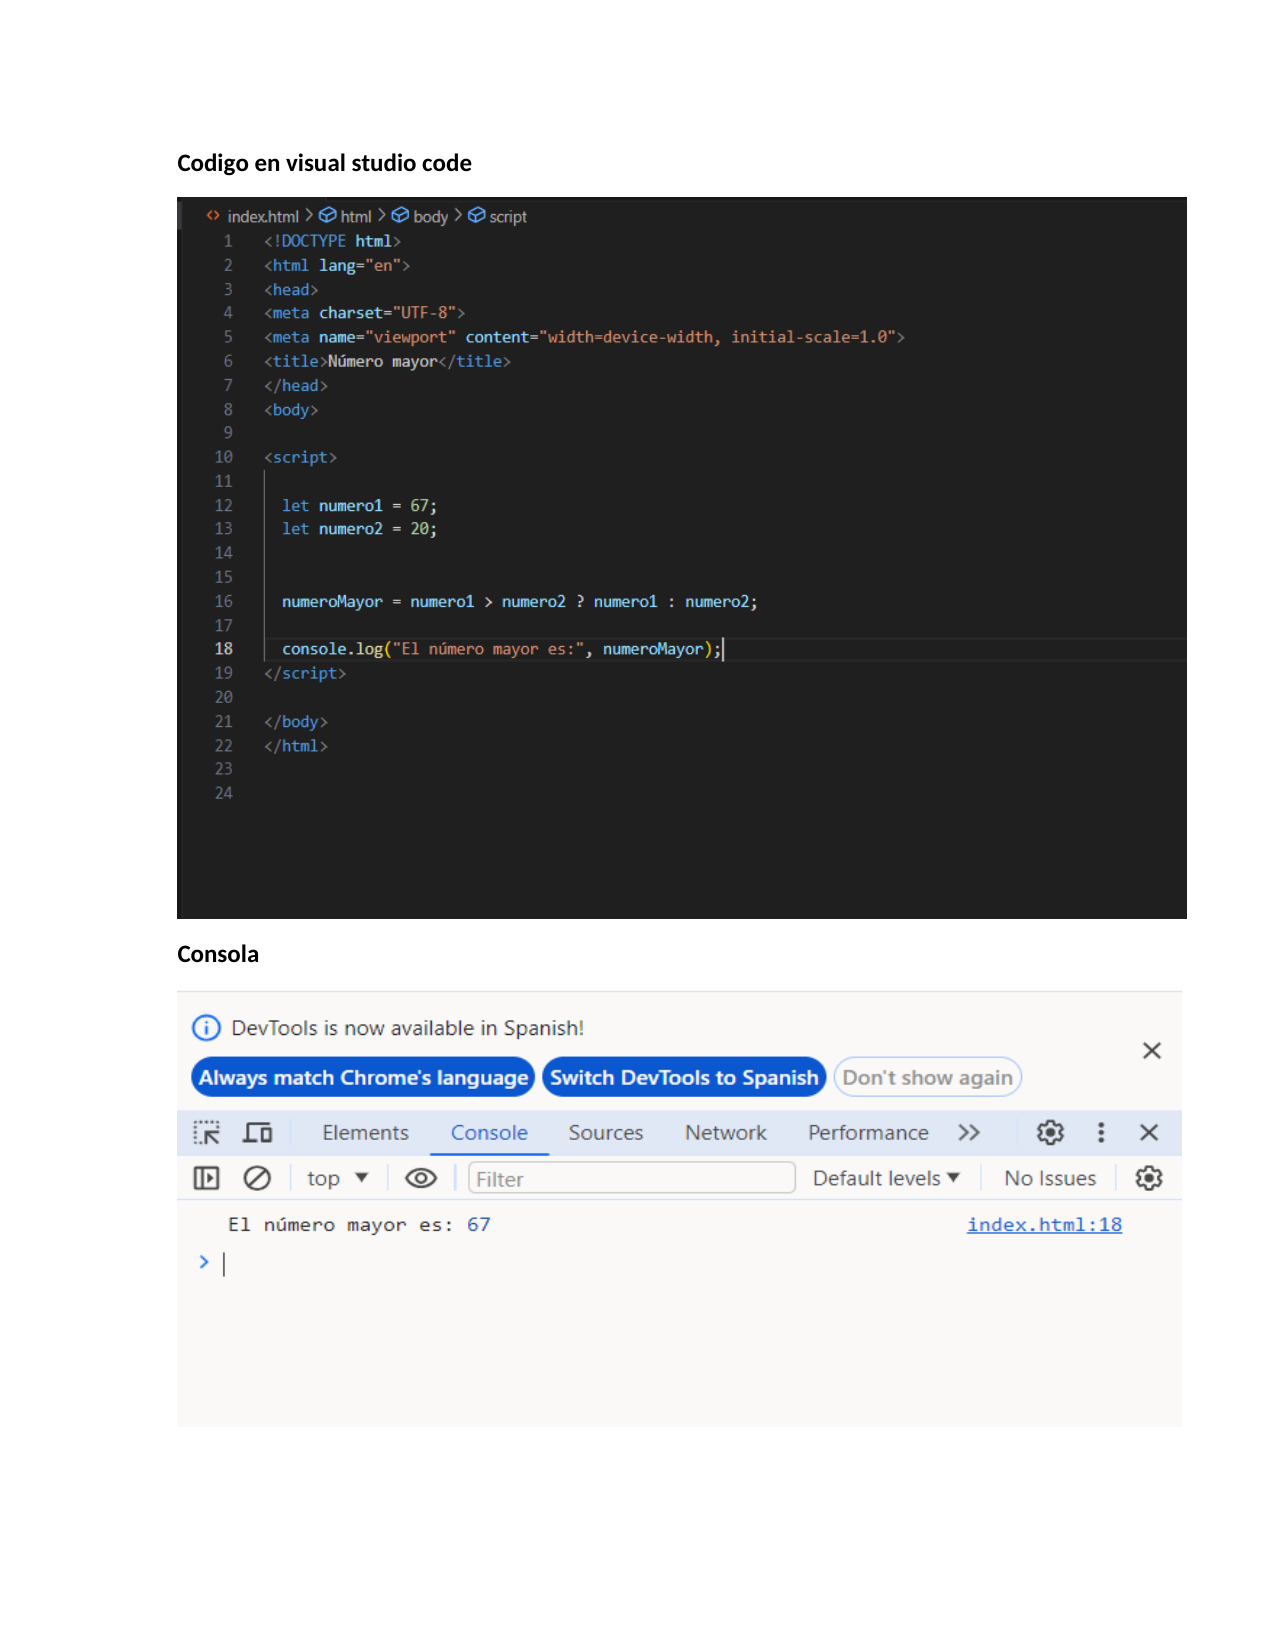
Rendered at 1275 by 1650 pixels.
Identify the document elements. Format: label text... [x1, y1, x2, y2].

text Codigo en visual studio code [177, 148, 1098, 178]
text Consola [177, 938, 1098, 968]
picture [177, 987, 1182, 1427]
picture [177, 197, 1187, 919]
